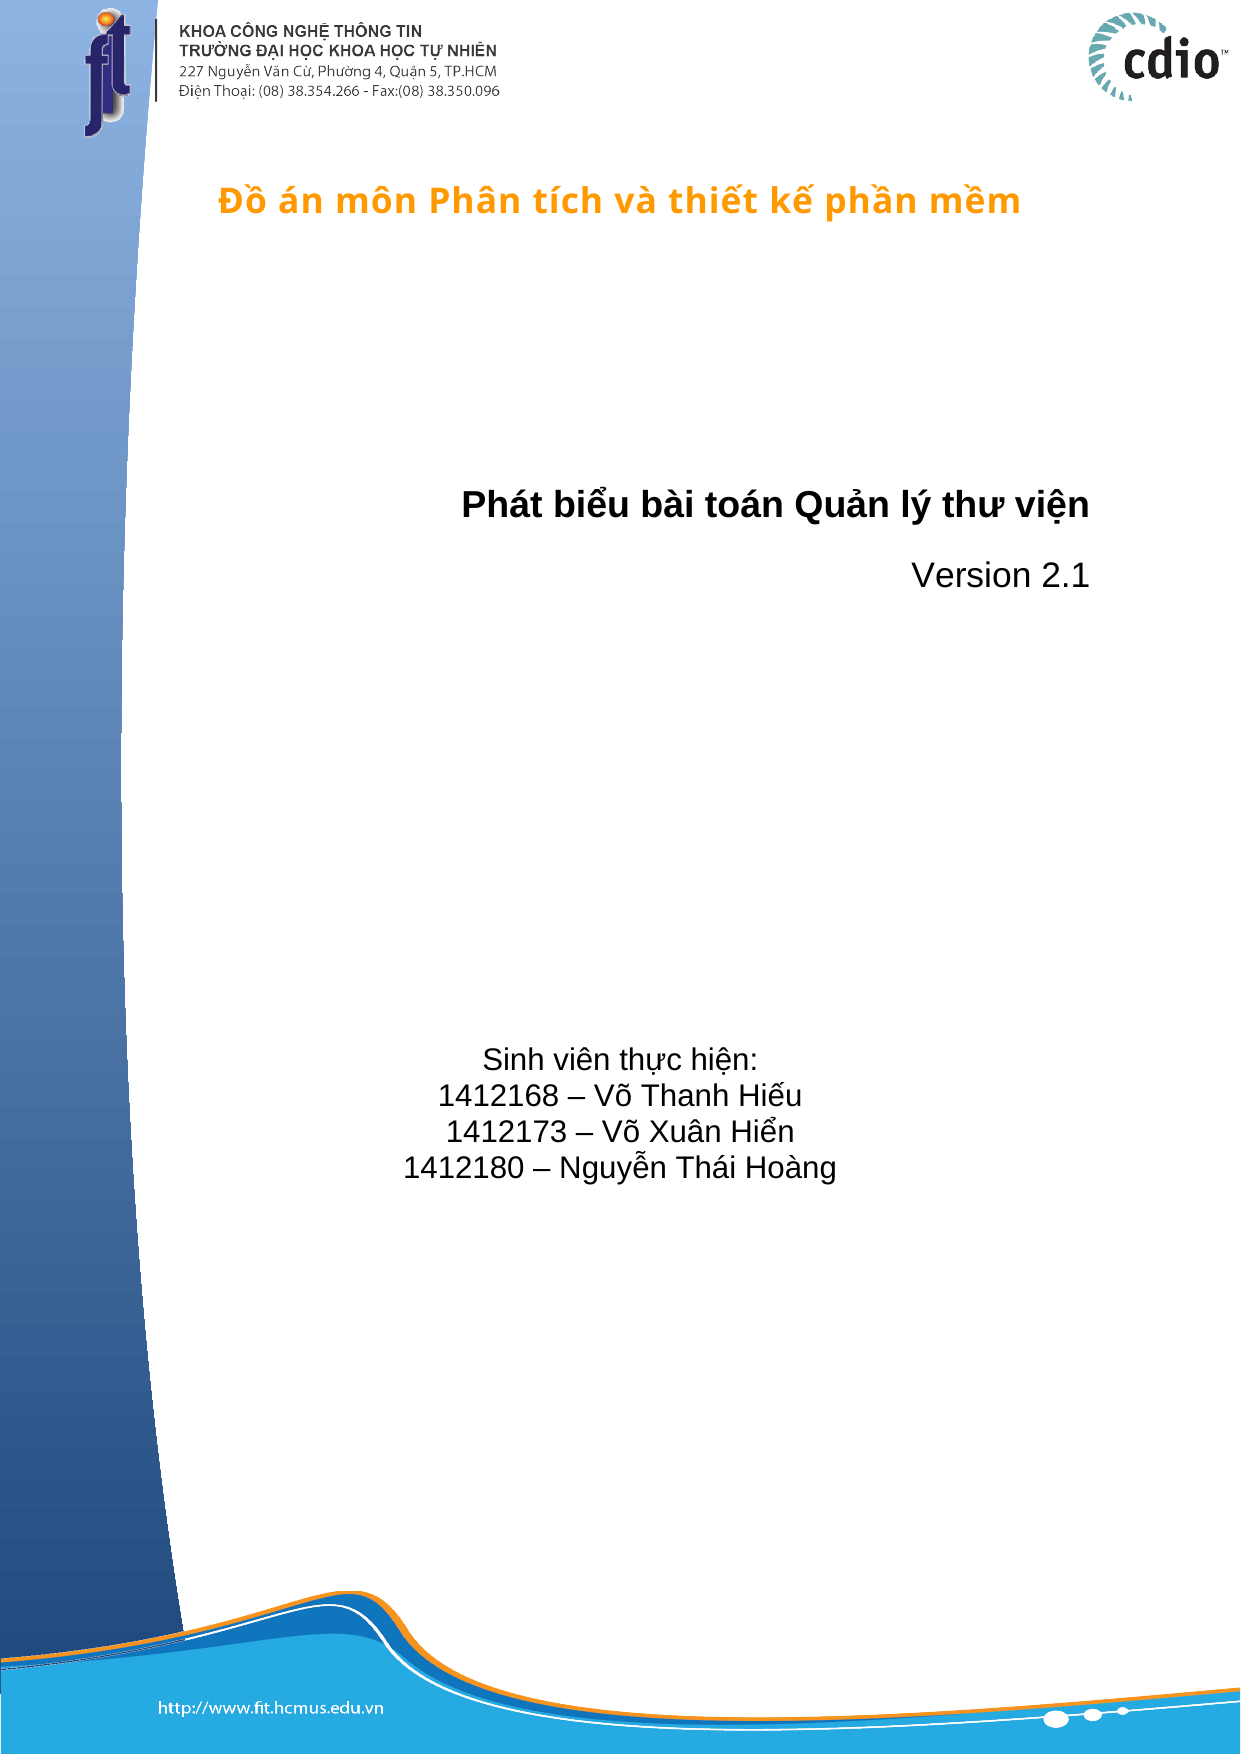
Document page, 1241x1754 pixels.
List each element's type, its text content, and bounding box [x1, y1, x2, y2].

title Phát biểu bài toán Quản lý thư viện [150, 483, 1090, 526]
text 1412168 – Võ Thanh Hiếu [150, 1077, 1090, 1113]
picture [0, 1591, 1241, 1754]
text Sinh viên thực hiện: [150, 1041, 1090, 1077]
picture [61, 1, 1241, 161]
text Version 2.1 [150, 554, 1090, 595]
text 1412173 – Võ Xuân Hiển [150, 1113, 1090, 1149]
text 1412180 – Nguyễn Thái Hoàng [150, 1149, 1090, 1184]
